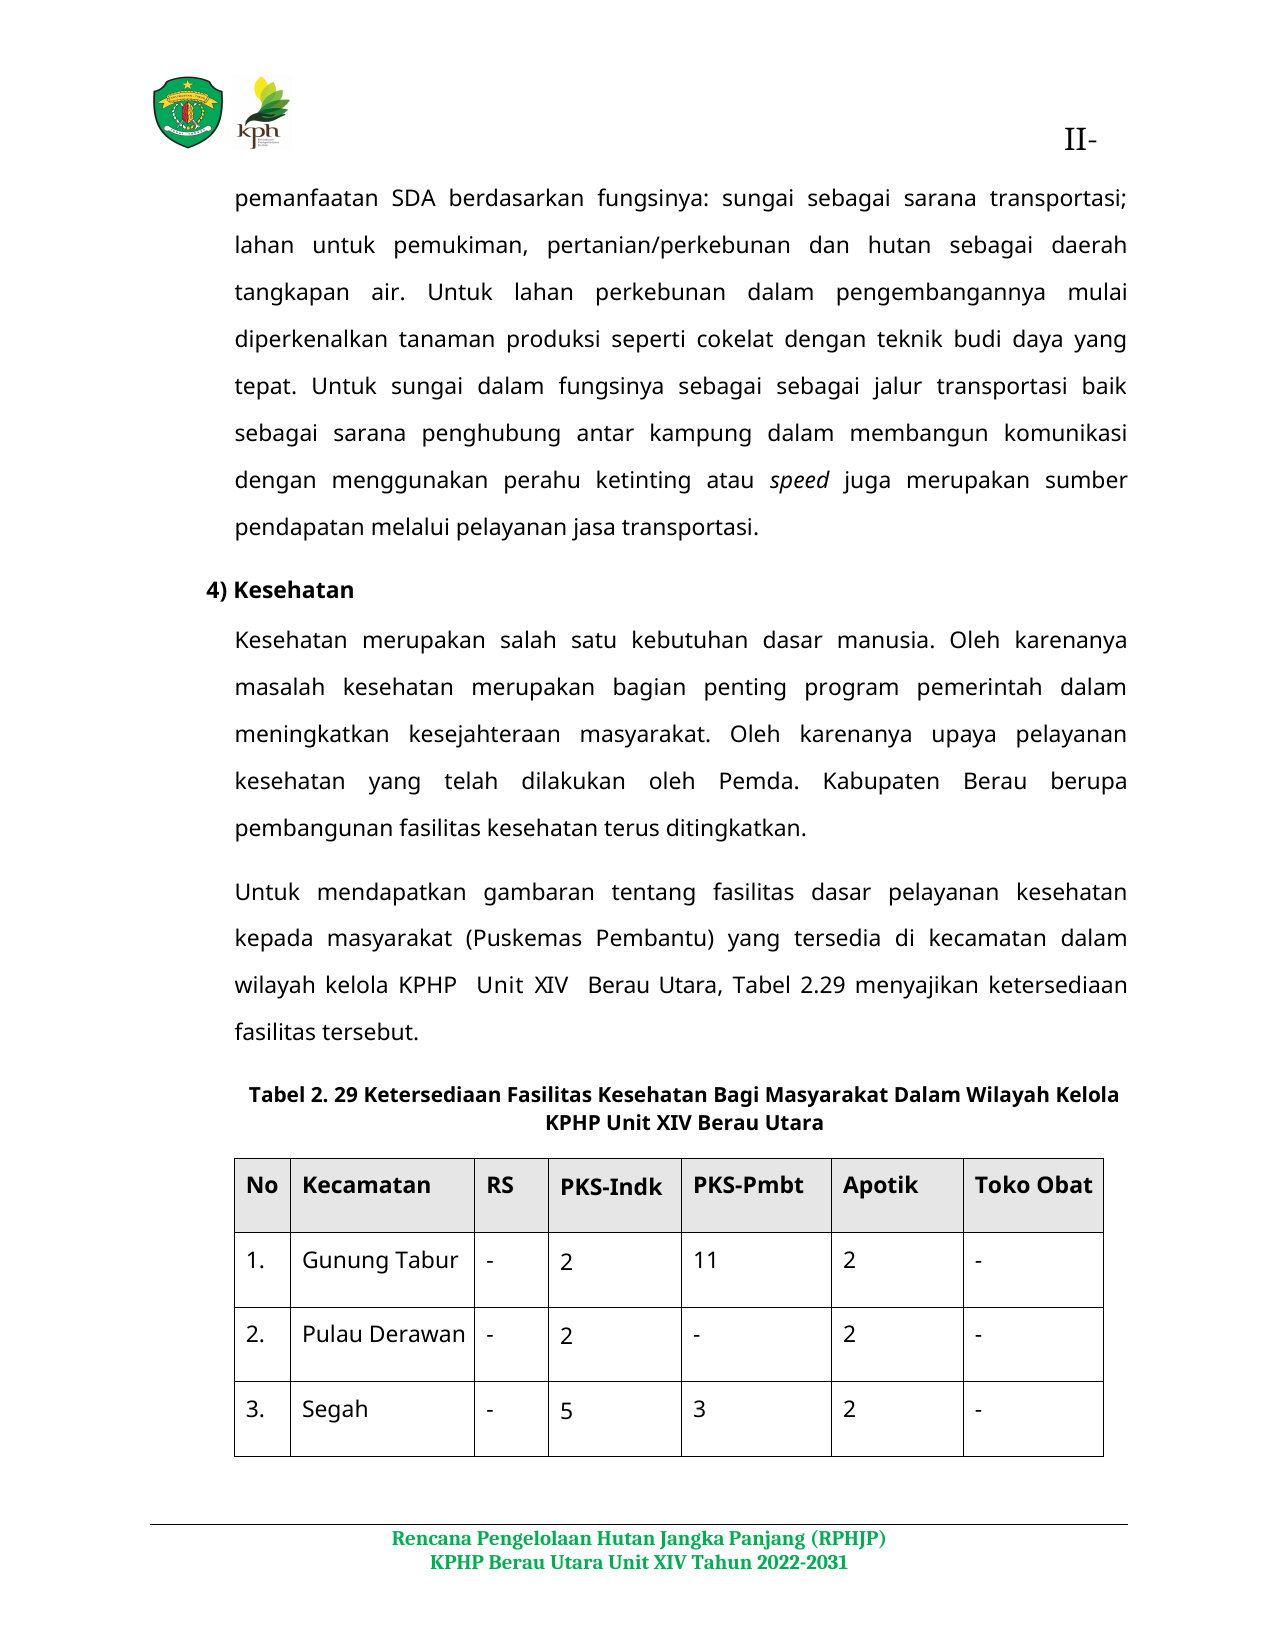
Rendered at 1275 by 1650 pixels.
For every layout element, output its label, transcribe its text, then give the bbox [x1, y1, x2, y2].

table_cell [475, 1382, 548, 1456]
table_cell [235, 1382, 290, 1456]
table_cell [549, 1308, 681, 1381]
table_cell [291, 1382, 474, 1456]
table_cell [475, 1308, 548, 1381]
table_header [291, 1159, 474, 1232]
text Untuk mendapatkan gambaran tentang fasilitas dasar pelayanan kesehatan kepada masyarakat (Puskemas Pembantu) yang tersedia di kecamatan dalam wilayah kelola KPHP Unit XIV Berau Utara, Tabel 2.29 menyajikan ketersediaan fasilitas tersebut. [234, 876, 1128, 1047]
text Kesehatan merupakan salah satu kebutuhan dasar manusia. Oleh karenanya masalah kesehatan merupakan bagian penting program pemerintah dalam meningkatkan kesejahteraan masyarakat. Oleh karenanya upaya pelayanan kesehatan yang telah dilakukan oleh Pemda. Kabupaten Berau berupa pembangunan fasilitas kesehatan terus ditingkatkan. [234, 624, 1128, 843]
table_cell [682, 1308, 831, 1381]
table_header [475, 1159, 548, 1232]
picture [150, 75, 226, 151]
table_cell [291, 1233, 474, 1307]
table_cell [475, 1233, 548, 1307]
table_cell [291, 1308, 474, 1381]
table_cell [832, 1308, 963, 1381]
text pemanfaatan SDA berdasarkan fungsinya: sungai sebagai sarana transportasi; lahan untuk pemukiman, pertanian/perkebunan dan hutan sebagai daerah tangkapan air. Untuk lahan perkebunan dalam pengembangannya mulai diperkenalkan tanaman produksi seperti cokelat dengan teknik budi daya yang tepat. Untuk sungai dalam fungsinya sebagai sebagai jalur transportasi baik sebagai sarana penghubung antar kampung dalam membangun komunikasi dengan menggunakan perahu ketinting atau speed juga merupakan sumber pendapatan melalui pelayanan jasa transportasi. [234, 182, 1128, 542]
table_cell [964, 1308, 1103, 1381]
picture [232, 75, 292, 150]
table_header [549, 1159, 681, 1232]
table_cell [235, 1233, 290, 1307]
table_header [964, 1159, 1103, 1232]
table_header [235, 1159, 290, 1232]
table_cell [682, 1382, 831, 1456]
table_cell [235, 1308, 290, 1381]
text 4) Kesehatan [150, 574, 1125, 605]
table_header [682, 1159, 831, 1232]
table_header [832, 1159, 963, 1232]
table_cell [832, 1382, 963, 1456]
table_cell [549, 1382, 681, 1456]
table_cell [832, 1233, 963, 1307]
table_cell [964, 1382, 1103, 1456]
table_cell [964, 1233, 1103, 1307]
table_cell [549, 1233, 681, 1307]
text Tabel 2. 29 Ketersediaan Fasilitas Kesehatan Bagi Masyarakat Dalam Wilayah Kelola KPHP Unit XIV Berau Utara [244, 1080, 1125, 1137]
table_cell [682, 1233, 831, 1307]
